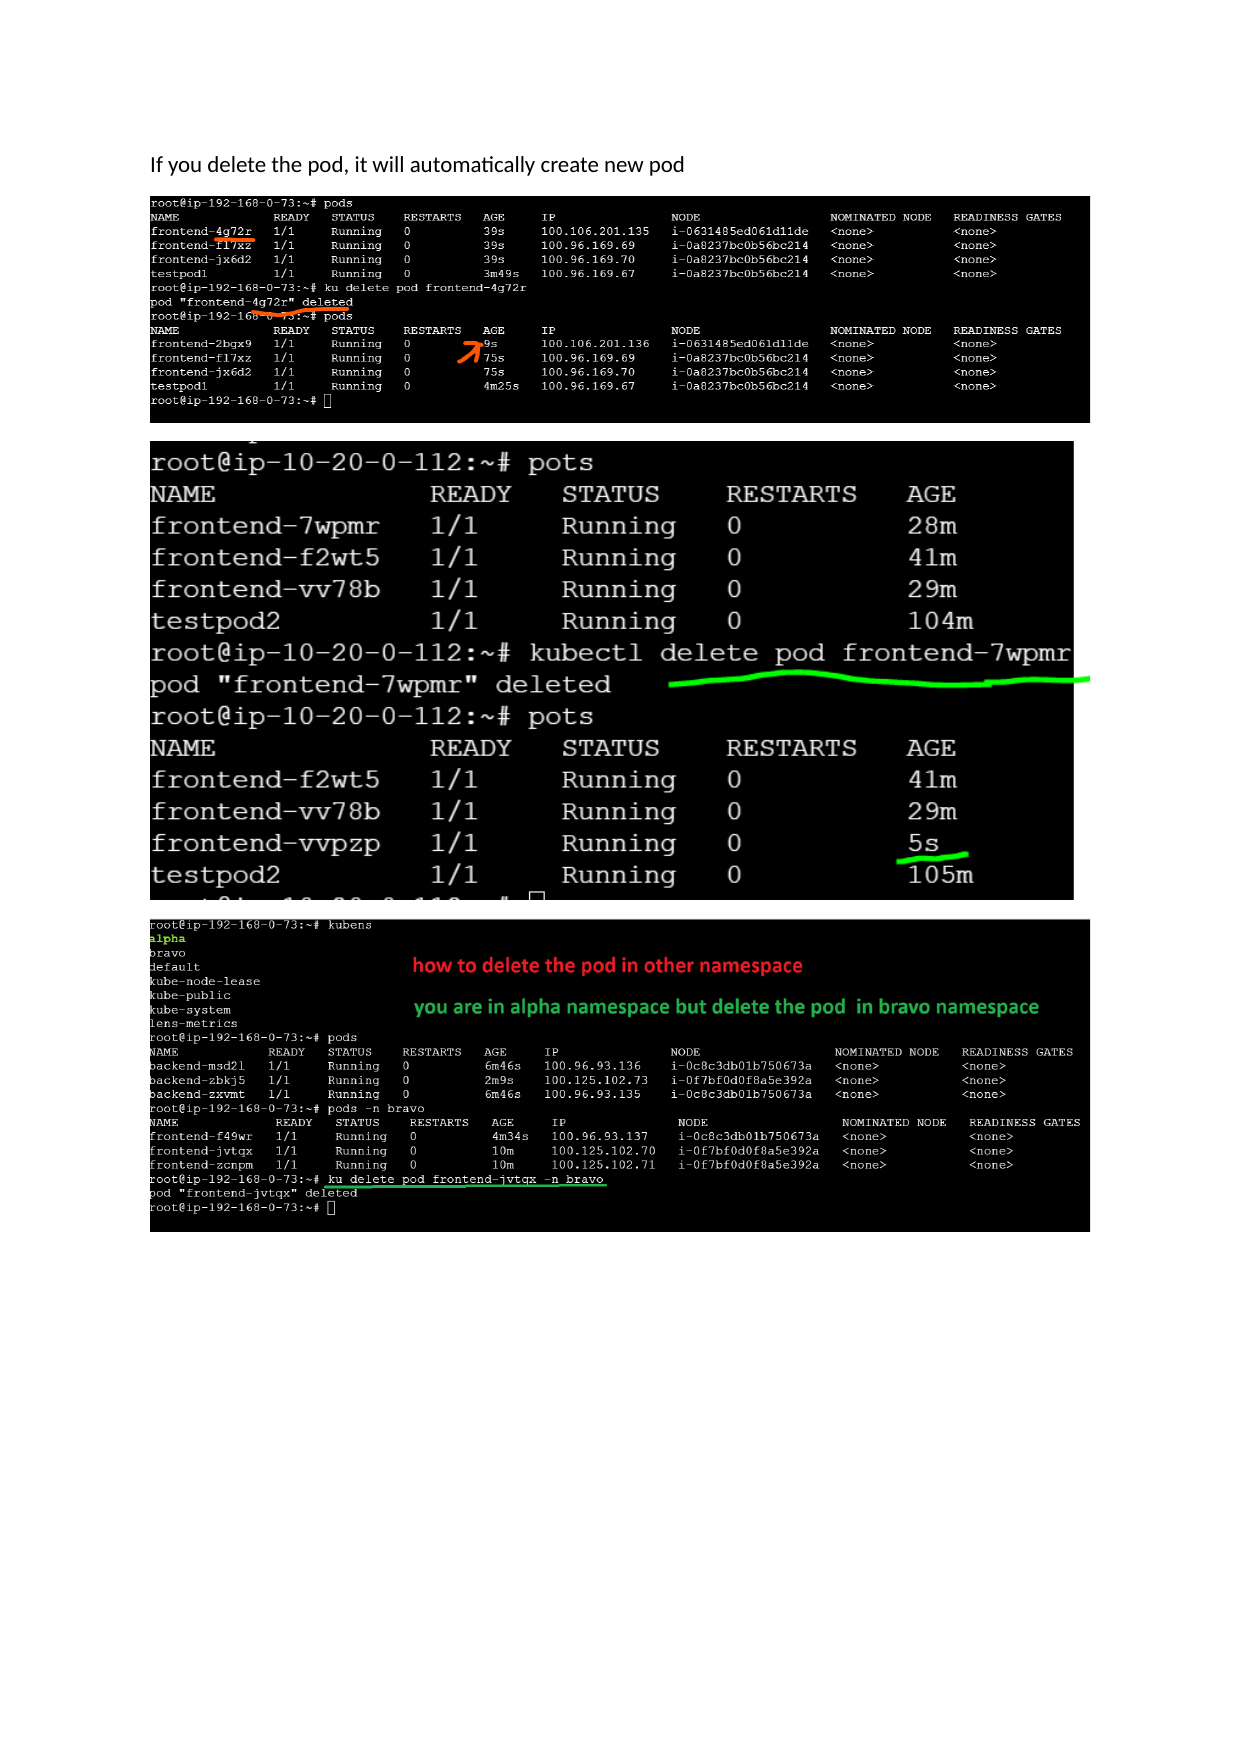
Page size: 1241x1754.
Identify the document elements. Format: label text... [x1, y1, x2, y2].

picture [150, 441, 1091, 900]
text If you delete the pod, it will automatically create new pod [150, 150, 1090, 178]
picture [150, 196, 1091, 423]
picture [150, 918, 1091, 1232]
